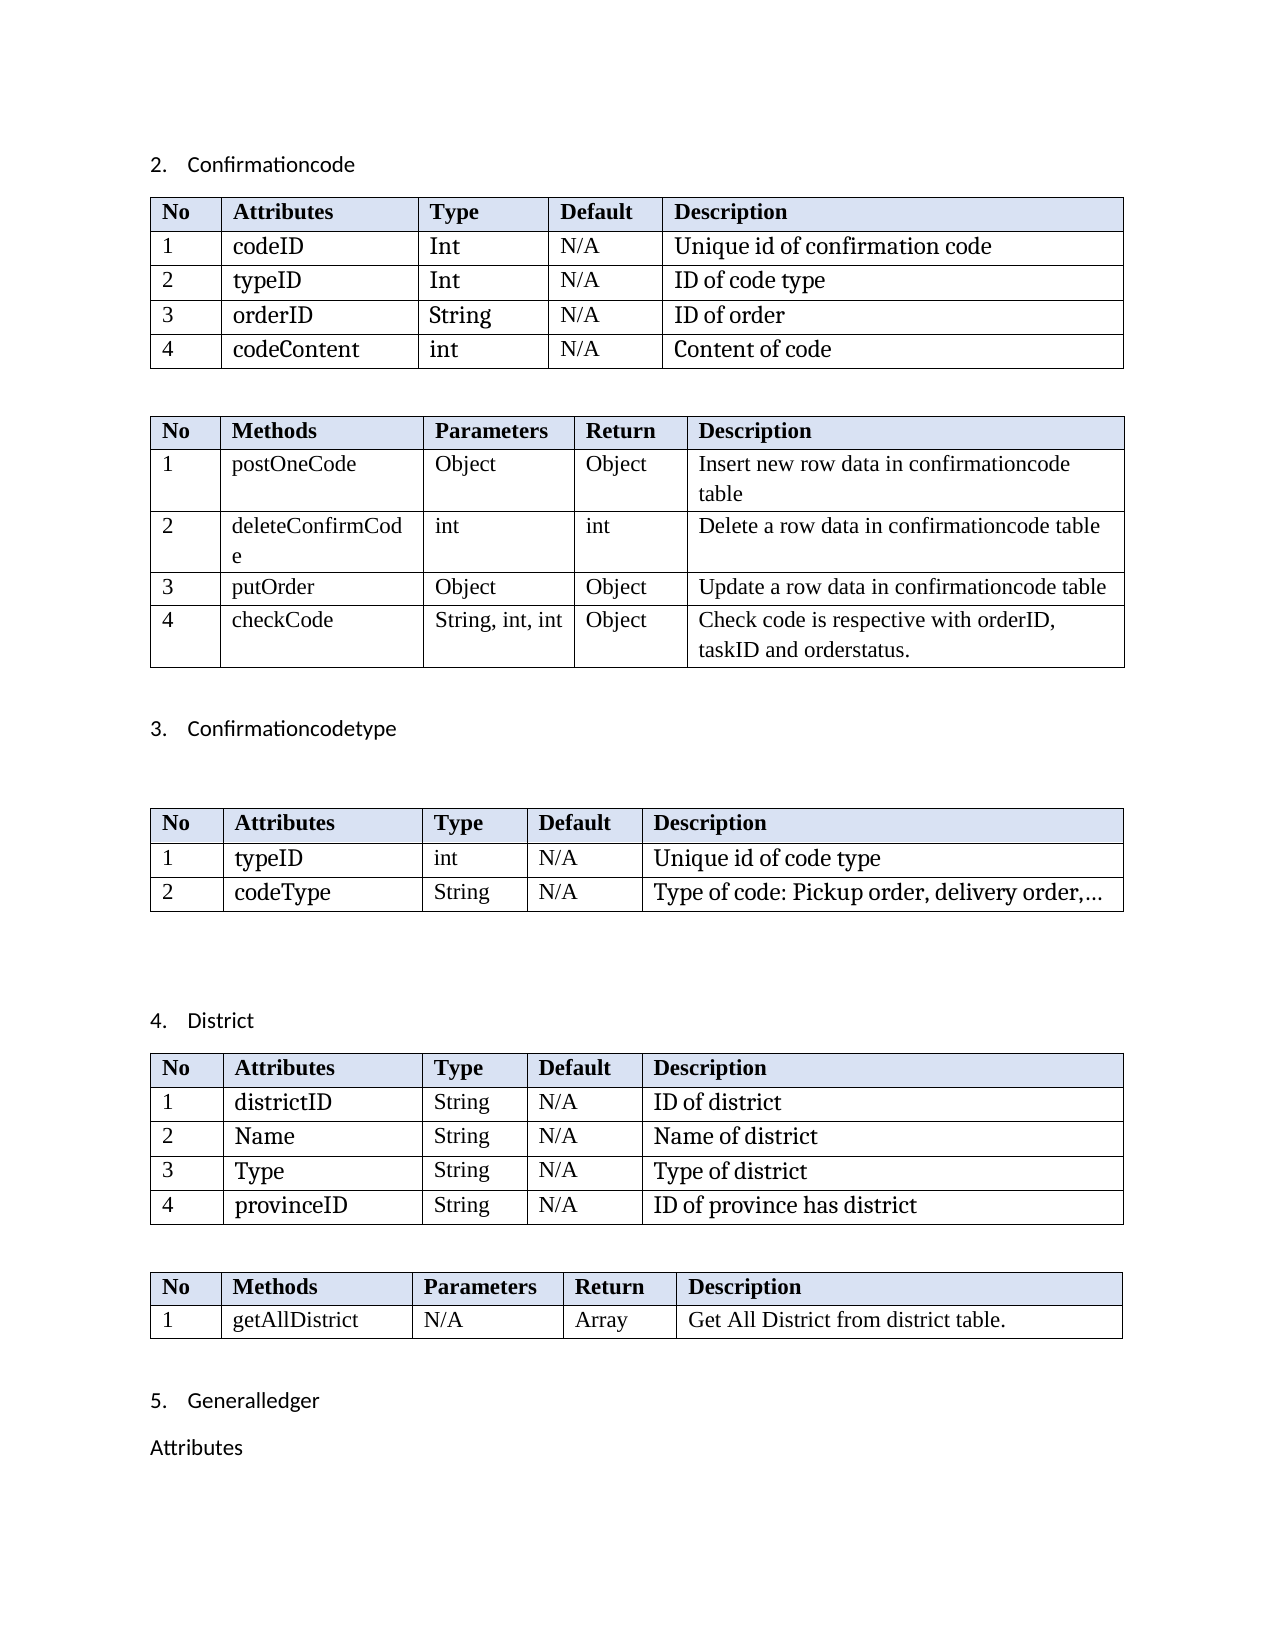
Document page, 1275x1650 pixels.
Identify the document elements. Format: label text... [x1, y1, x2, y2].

table_cell Object [575, 606, 687, 667]
table_header Methods [221, 417, 423, 449]
list District [150, 1006, 1125, 1034]
table_cell N/A [413, 1306, 563, 1338]
table_cell 2 [151, 1122, 223, 1156]
table_cell postOneCode [221, 450, 423, 511]
table_cell Int [419, 266, 548, 300]
table_header Return [564, 1273, 676, 1305]
table_header Attributes [224, 809, 422, 842]
table_cell ID of order [663, 301, 1123, 334]
table_cell N/A [549, 232, 662, 265]
table_cell codeType [224, 878, 422, 911]
table_header Type [423, 809, 527, 842]
table_cell String [423, 1122, 527, 1156]
table_cell ID of code type [663, 266, 1123, 300]
table_header No [151, 1054, 223, 1087]
list Generalledger [150, 1386, 1125, 1414]
table_cell ID of district [643, 1088, 1123, 1121]
table_header Type [423, 1054, 527, 1087]
table_header Description [677, 1273, 1122, 1305]
table_cell Unique id of confirmation code [663, 232, 1123, 265]
table_cell Name [224, 1122, 422, 1156]
table_header Default [528, 809, 642, 842]
table_cell putOrder [221, 573, 423, 605]
table_cell Object [424, 450, 574, 511]
table_cell 2 [151, 878, 223, 911]
table_cell N/A [549, 301, 662, 334]
table_cell 4 [151, 606, 220, 667]
table_cell 4 [151, 335, 221, 368]
table_header No [151, 417, 220, 449]
table_cell codeContent [222, 335, 418, 368]
table_cell Object [575, 573, 687, 605]
list Confirmationcode [150, 150, 1125, 178]
table_cell N/A [528, 1191, 642, 1224]
table_cell 2 [151, 266, 221, 300]
table_header No [151, 809, 223, 842]
table_cell int [419, 335, 548, 368]
table_cell 1 [151, 232, 221, 265]
table_header Default [549, 198, 662, 231]
table_cell 1 [151, 1088, 223, 1121]
table_cell getAllDistrict [222, 1306, 412, 1338]
table_cell Name of district [643, 1122, 1123, 1156]
table_cell codeID [222, 232, 418, 265]
table_cell 2 [151, 512, 220, 572]
table_cell provinceID [224, 1191, 422, 1224]
table_header Type [419, 198, 548, 231]
table_cell int [424, 512, 574, 572]
table_cell int [423, 844, 527, 877]
table_header Description [688, 417, 1124, 449]
table_header No [151, 1273, 221, 1305]
table_header Description [643, 809, 1123, 842]
table_cell districtID [224, 1088, 422, 1121]
table_cell checkCode [221, 606, 423, 667]
table_cell 1 [151, 1306, 221, 1338]
table_cell Array [564, 1306, 676, 1338]
table_header Return [575, 417, 687, 449]
table_cell int [575, 512, 687, 572]
table_cell Type of code: Pickup order, delivery order,… [643, 878, 1123, 911]
table_cell typeID [222, 266, 418, 300]
table_cell Object [575, 450, 687, 511]
table_cell N/A [528, 1157, 642, 1190]
table_header Description [663, 198, 1123, 231]
table_cell String, int, int [424, 606, 574, 667]
table_cell N/A [528, 1122, 642, 1156]
table_cell Get All District from district table. [677, 1306, 1122, 1338]
table_header No [151, 198, 221, 231]
table_cell N/A [528, 878, 642, 911]
table_cell 3 [151, 573, 220, 605]
table_cell Content of code [663, 335, 1123, 368]
table_cell Check code is respective with orderID, taskID and orderstatus. [688, 606, 1124, 667]
table_cell N/A [549, 266, 662, 300]
table_cell typeID [224, 844, 422, 877]
table_cell ID of province has district [643, 1191, 1123, 1224]
table_cell Update a row data in confirmationcode table [688, 573, 1124, 605]
table_cell deleteConfirmCode [221, 512, 423, 572]
table_cell Delete a row data in confirmationcode table [688, 512, 1124, 572]
table_cell N/A [549, 335, 662, 368]
table_cell Insert new row data in confirmationcode table [688, 450, 1124, 511]
table_cell 1 [151, 844, 223, 877]
table_header Attributes [224, 1054, 422, 1087]
table_cell Int [419, 232, 548, 265]
table_cell String [423, 878, 527, 911]
table_cell Type [224, 1157, 422, 1190]
table_cell Type of district [643, 1157, 1123, 1190]
table_cell 3 [151, 301, 221, 334]
table_cell N/A [528, 844, 642, 877]
text Attributes [150, 1433, 1125, 1461]
table_cell String [423, 1088, 527, 1121]
table_header Description [643, 1054, 1123, 1087]
table_header Methods [222, 1273, 412, 1305]
table_header Parameters [413, 1273, 563, 1305]
table_header Default [528, 1054, 642, 1087]
table_cell 4 [151, 1191, 223, 1224]
table_cell String [423, 1191, 527, 1224]
table_cell 1 [151, 450, 220, 511]
table_header Attributes [222, 198, 418, 231]
list Confirmationcodetype [150, 714, 1125, 742]
table_cell String [419, 301, 548, 334]
table_cell N/A [528, 1088, 642, 1121]
table_header Parameters [424, 417, 574, 449]
table_cell Object [424, 573, 574, 605]
table_cell orderID [222, 301, 418, 334]
table_cell Unique id of code type [643, 844, 1123, 877]
table_cell 3 [151, 1157, 223, 1190]
table_cell String [423, 1157, 527, 1190]
